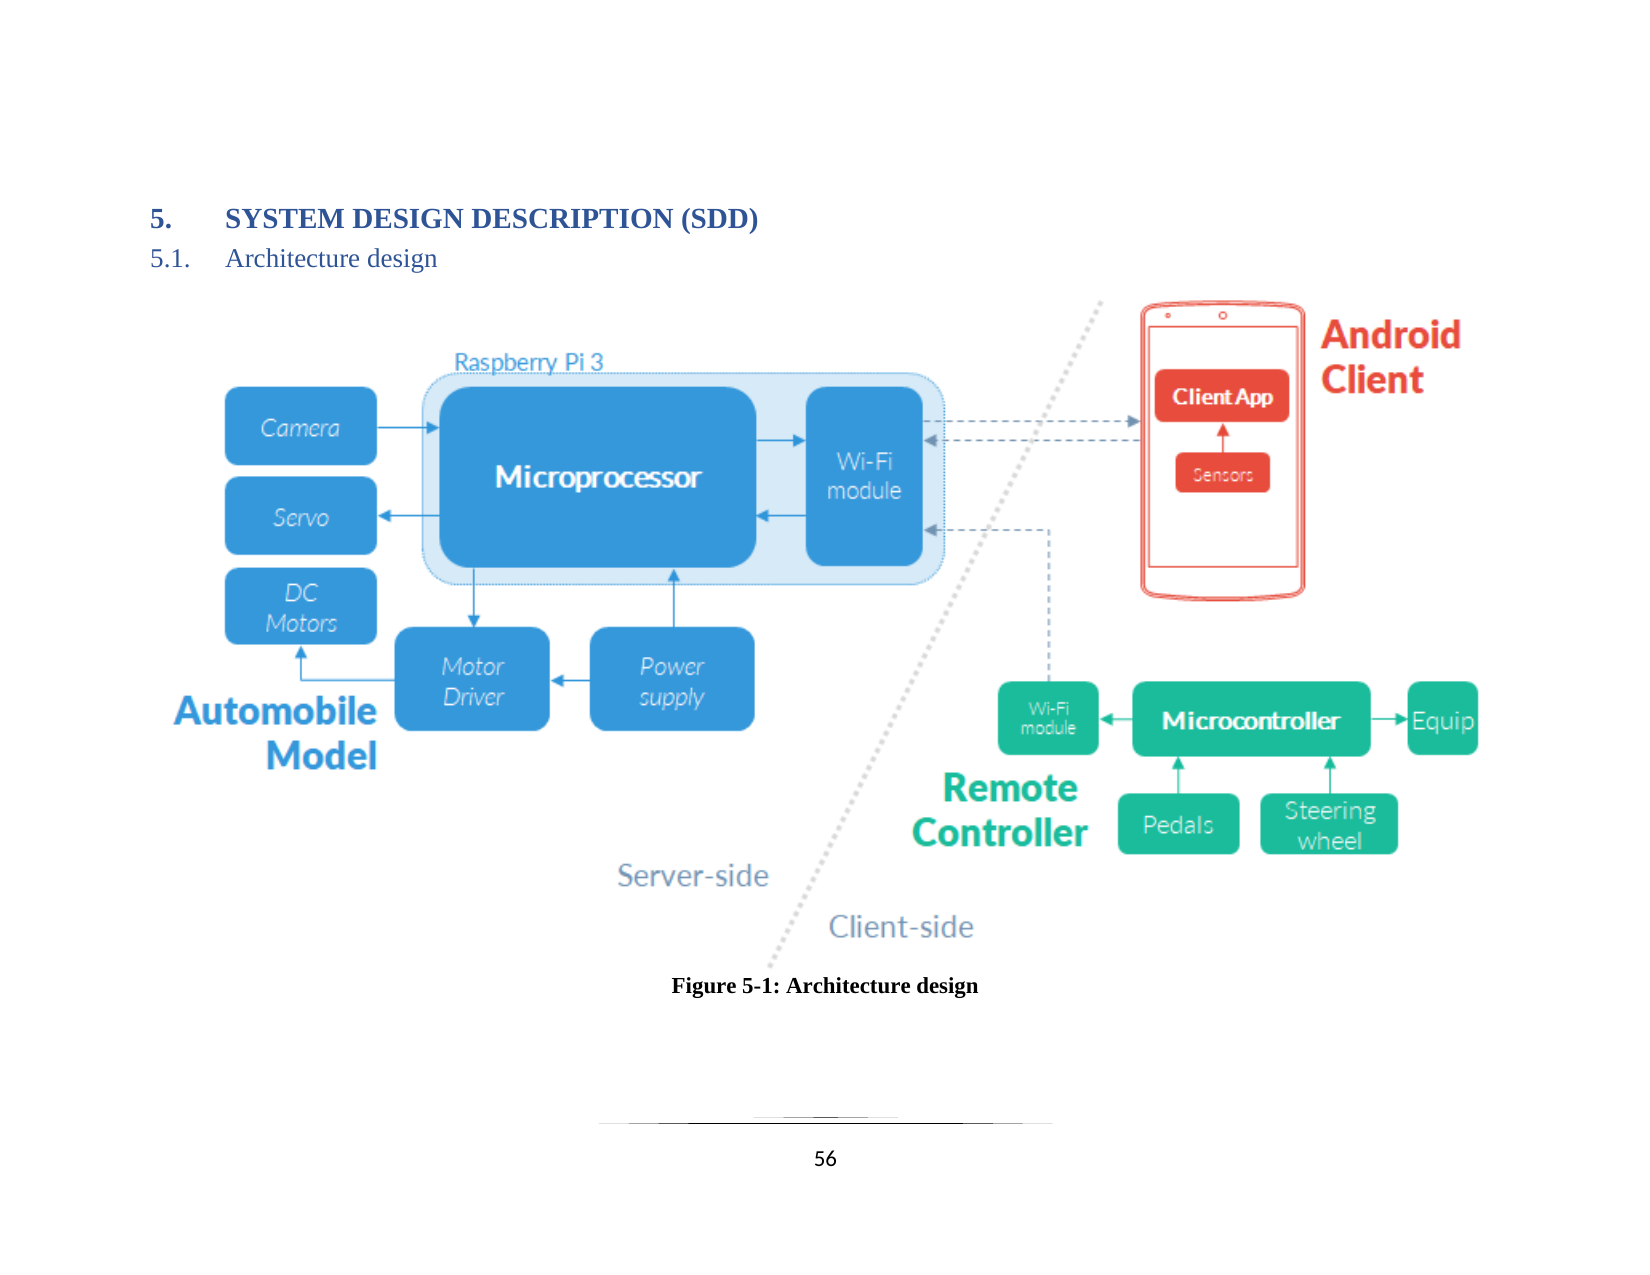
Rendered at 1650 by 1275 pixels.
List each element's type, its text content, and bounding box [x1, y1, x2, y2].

subtitle system design description (sdd) [150, 201, 1500, 235]
picture [150, 299, 1496, 973]
subtitle 5.1. Architecture design [150, 242, 1500, 273]
text Figure 5-1: Architecture design [162, 973, 1488, 999]
